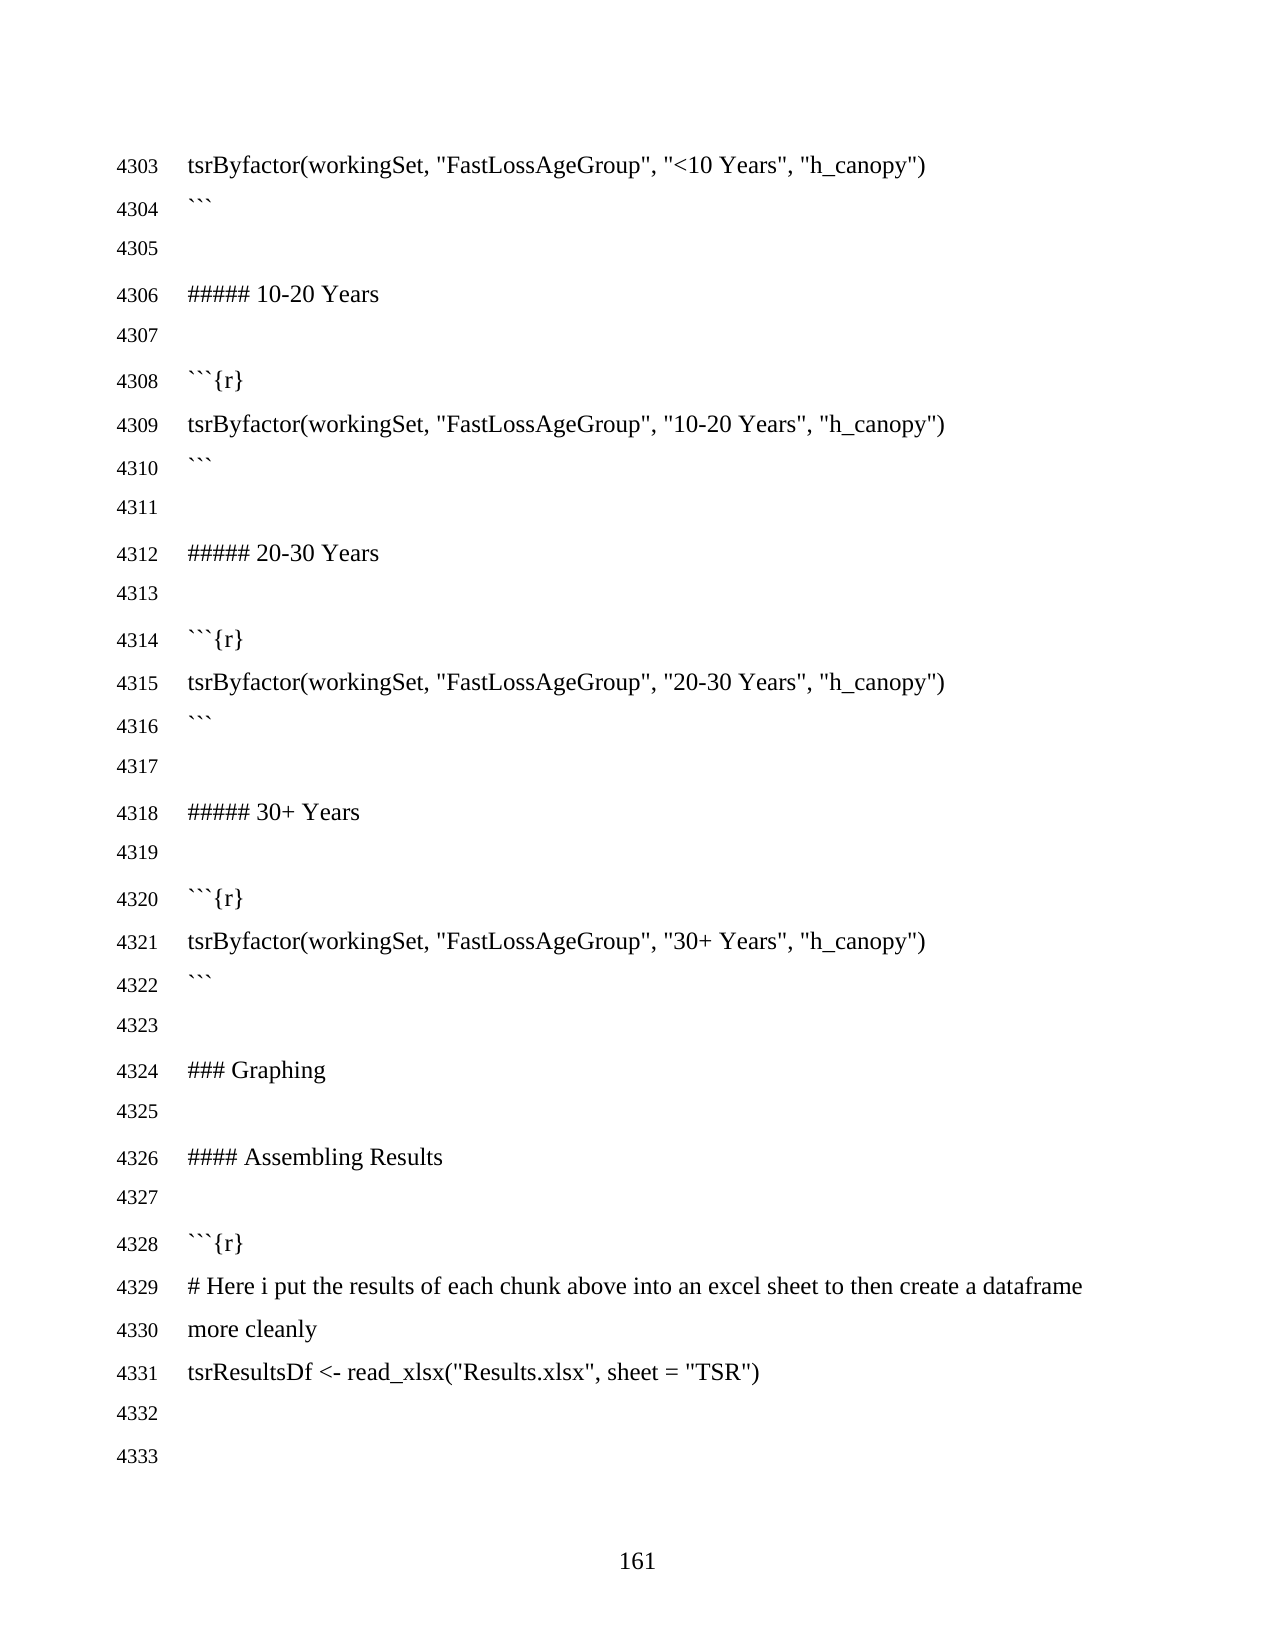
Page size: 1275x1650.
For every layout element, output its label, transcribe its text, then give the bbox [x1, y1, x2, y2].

text ```{r} [187, 366, 1087, 394]
text tsrByfactor(workingSet, "FastLossAgeGroup", "20-30 Years", "h_canopy") [187, 667, 1087, 696]
text ```{r} [187, 883, 1087, 912]
text tsrByfactor(workingSet, "FastLossAgeGroup", "<10 Years", "h_canopy") [187, 150, 1087, 179]
text tsrResultsDf <- read_xlsx("Results.xlsx", sheet = "TSR") [187, 1357, 1087, 1386]
text tsrByfactor(workingSet, "FastLossAgeGroup", "30+ Years", "h_canopy") [187, 926, 1087, 955]
text #### Assembling Results [187, 1142, 1087, 1171]
text tsrByfactor(workingSet, "FastLossAgeGroup", "10-20 Years", "h_canopy") [187, 409, 1087, 437]
text ### Graphing [187, 1056, 1087, 1084]
text ```{r} [187, 1228, 1087, 1257]
text ##### 20-30 Years [187, 538, 1087, 567]
text ```{r} [187, 624, 1087, 653]
text # Here i put the results of each chunk above into an excel sheet to then create a dataframe more cleanly [187, 1271, 1087, 1343]
text ``` [187, 711, 1087, 739]
text ``` [187, 969, 1087, 998]
text ##### 10-20 Years [187, 279, 1087, 308]
text ``` [187, 193, 1087, 222]
text ``` [187, 452, 1087, 481]
text ##### 30+ Years [187, 797, 1087, 826]
